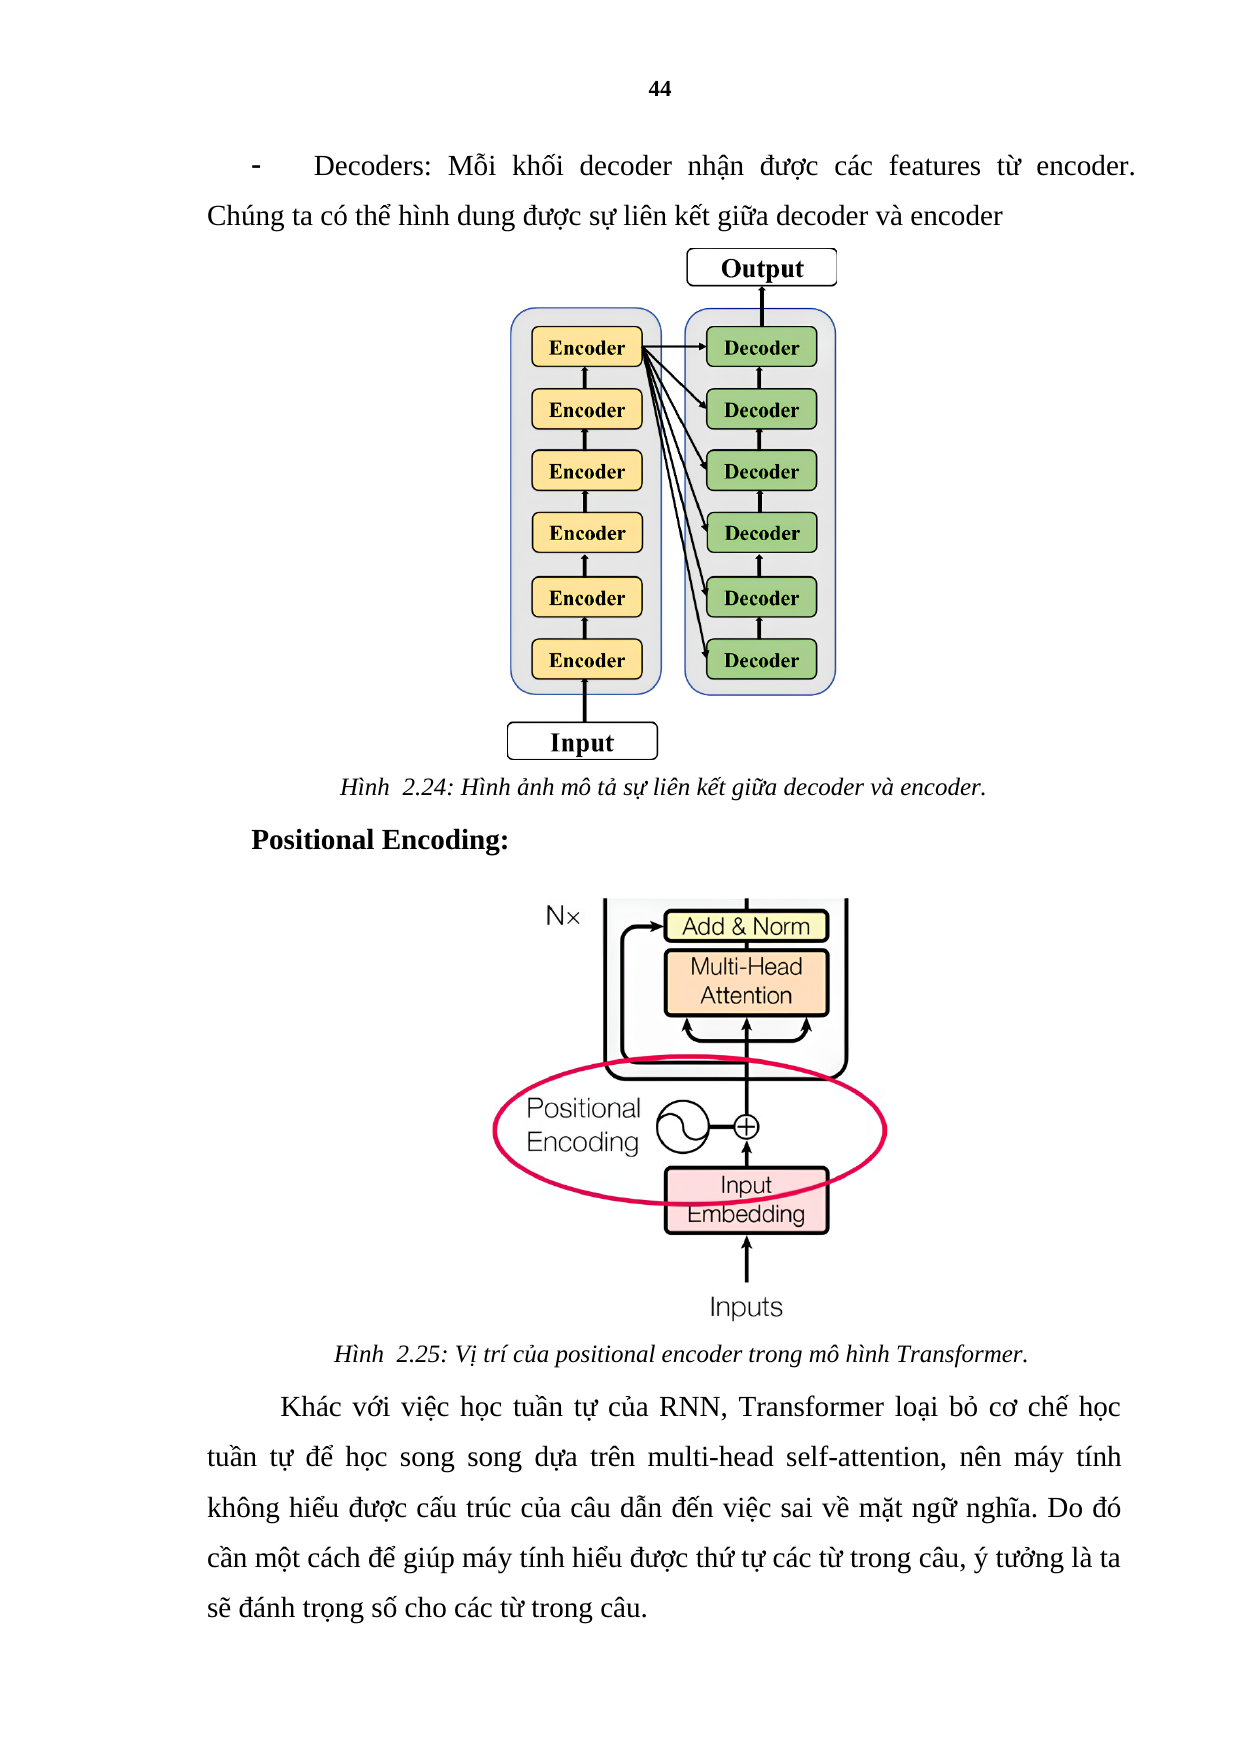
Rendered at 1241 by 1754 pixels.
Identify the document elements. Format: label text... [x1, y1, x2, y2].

list Decoders: Mỗi khối decoder nhận được các features từ encoder. Chúng ta có thể hình dung được sự liên kết giữa decoder và encoder [207, 148, 1137, 232]
text Positional Encoding: [207, 822, 1122, 855]
picture [471, 876, 902, 1327]
text Khác với việc học tuần tự của RNN, Transformer loại bỏ cơ chế học tuần tự để học song song dựa trên multi-head self-attention, nên máy tính không hiểu được cấu trúc của câu dẫn đến việc sai về mặt ngữ nghĩa. Do đó cần một cách để giúp máy tính hiểu được thứ tự các từ trong câu, ý tưởng là ta sẽ đánh trọng số cho các từ trong câu. [207, 1389, 1122, 1624]
picture [507, 248, 837, 760]
